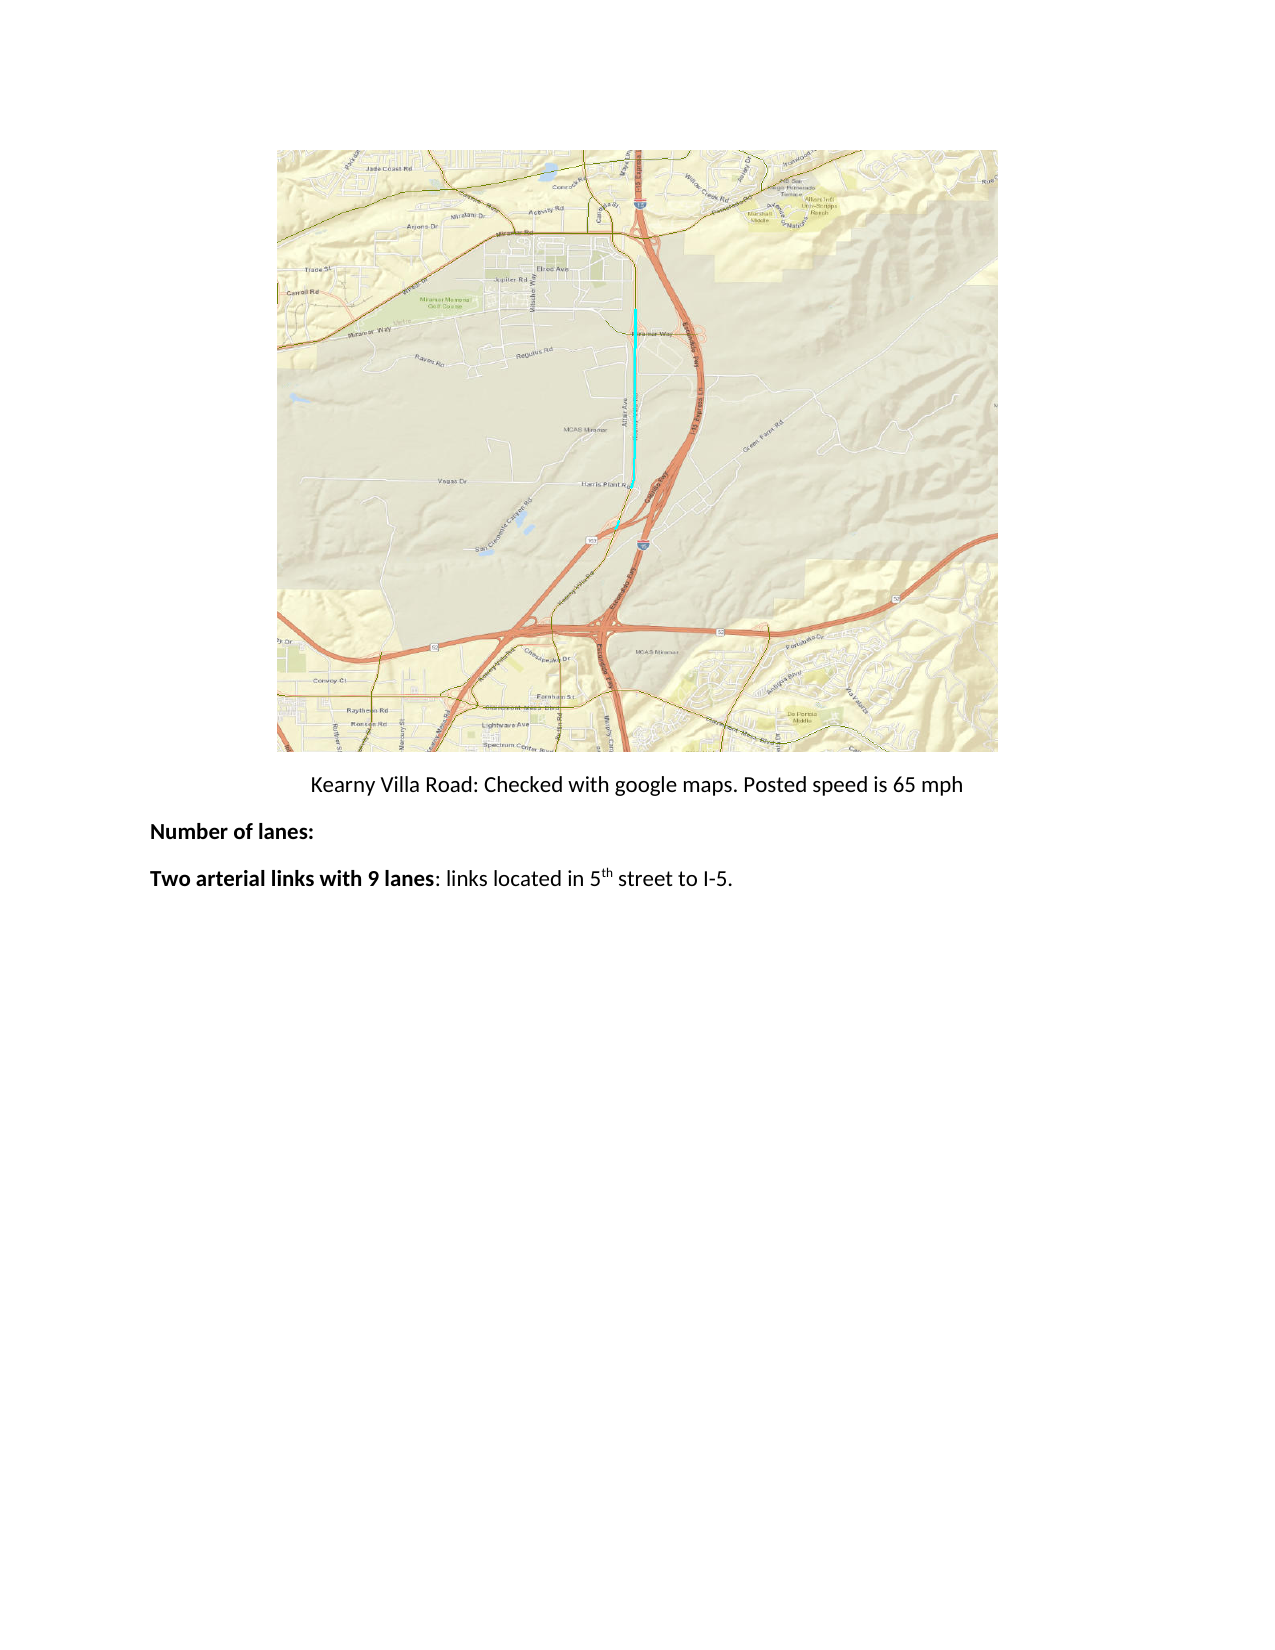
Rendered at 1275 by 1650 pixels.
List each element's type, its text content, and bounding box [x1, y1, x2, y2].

text Number of lanes: [150, 817, 1125, 845]
text Kearny Villa Road: Checked with google maps. Posted speed is 65 mph [150, 770, 1125, 798]
text Two arterial links with 9 lanes: links located in 5th street to I-5. [150, 864, 1125, 892]
picture [277, 150, 998, 752]
